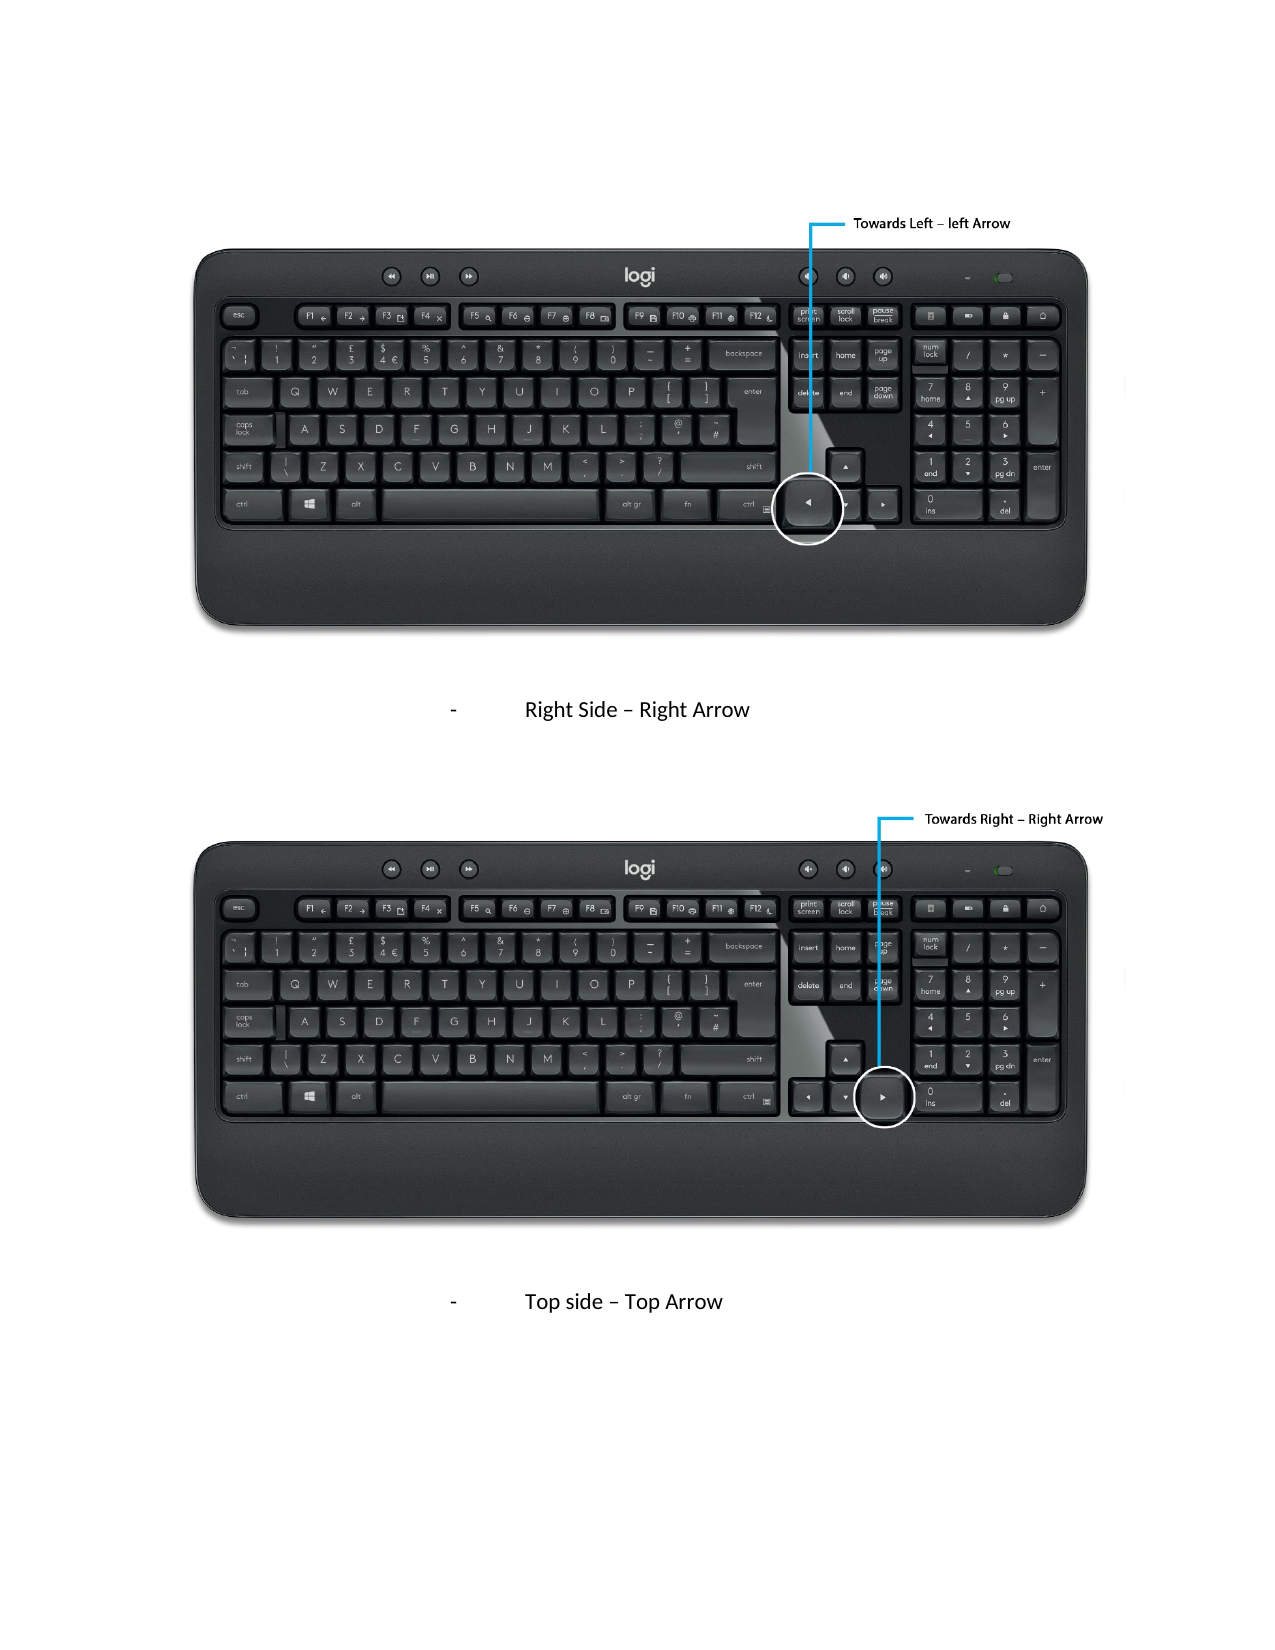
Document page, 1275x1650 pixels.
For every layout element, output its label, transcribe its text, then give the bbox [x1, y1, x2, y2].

text - Right Side – Right Arrow [450, 695, 1125, 723]
text - Top side – Top Arrow [450, 1287, 1125, 1316]
picture [150, 150, 1125, 677]
picture [150, 742, 1125, 1269]
